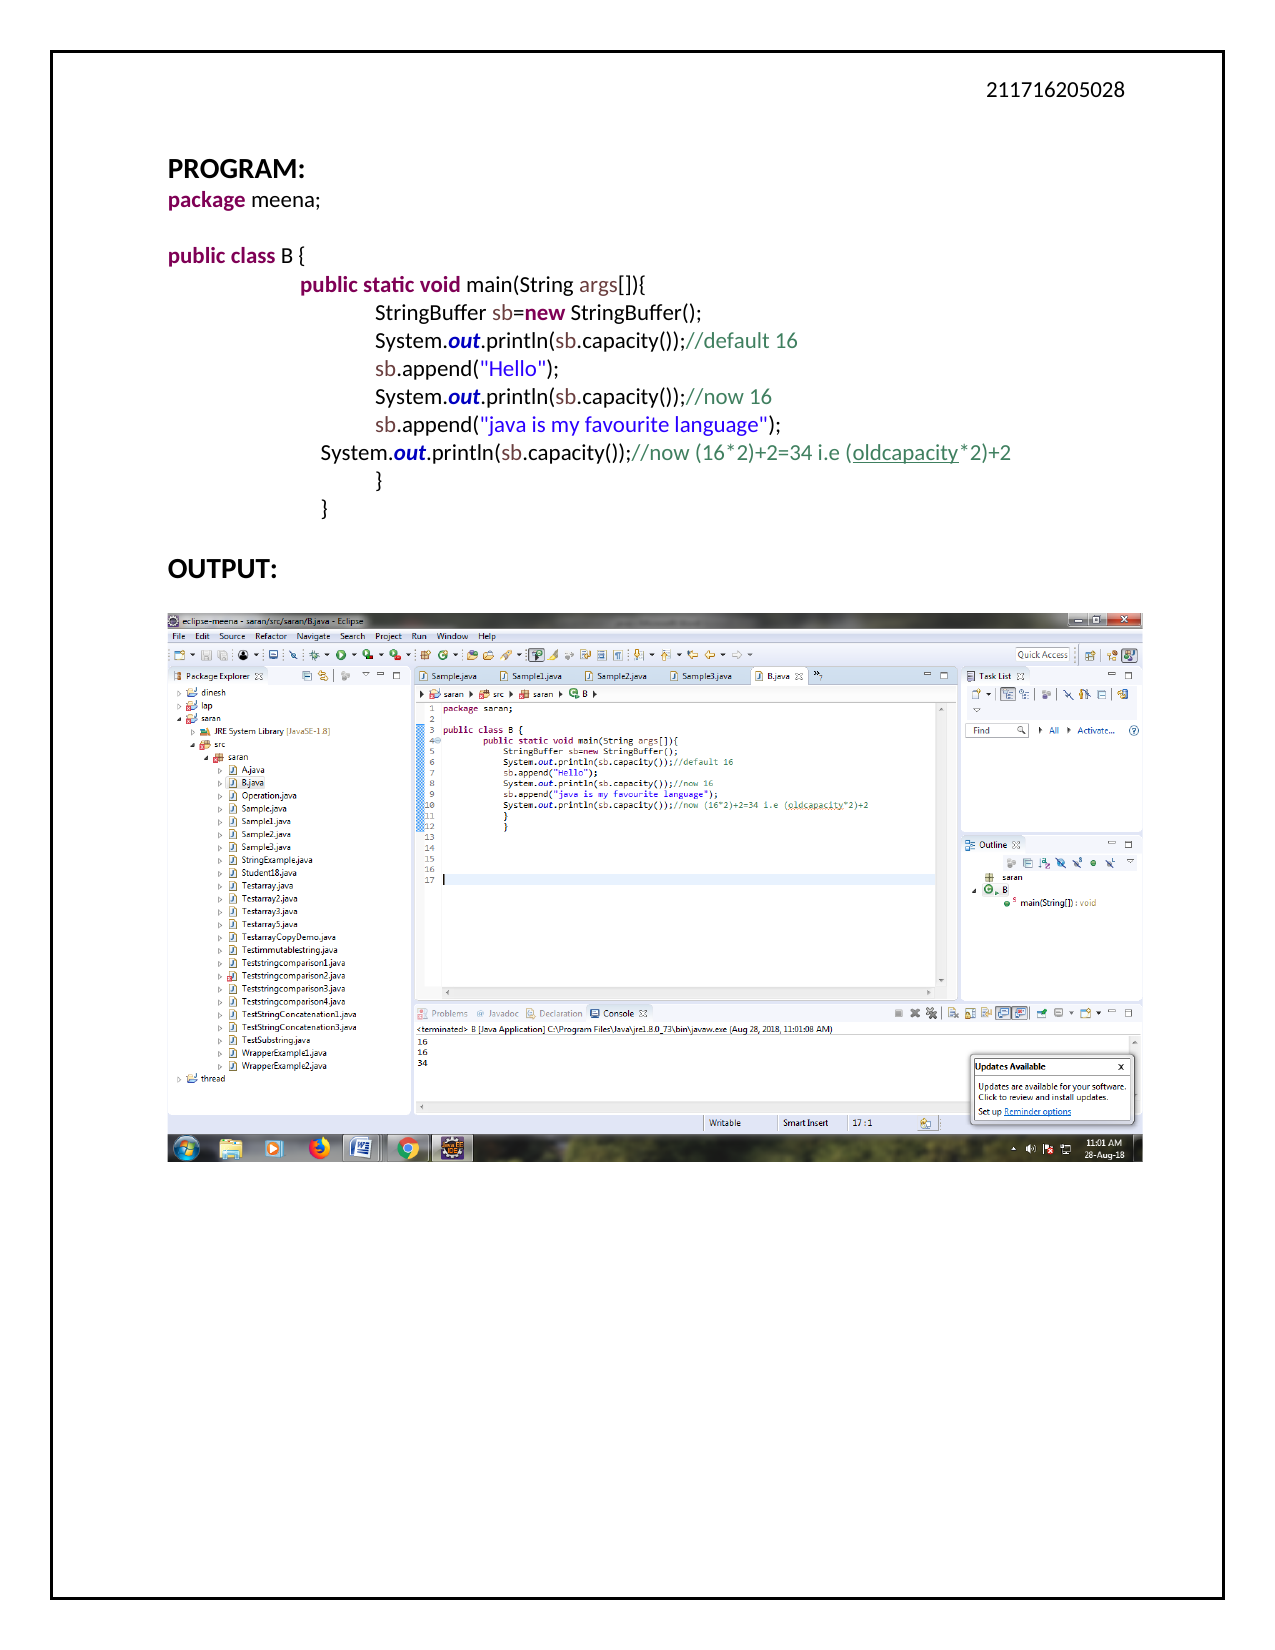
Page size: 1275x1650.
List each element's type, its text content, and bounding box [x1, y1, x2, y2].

text StringBuffer sb=new StringBuffer(); [168, 298, 1125, 326]
text package meena; [168, 186, 1125, 214]
text } [168, 494, 1125, 522]
picture [167, 613, 1143, 1162]
text OUTPUT: [168, 550, 1125, 586]
text System.out.println(sb.capacity());//now (16*2)+2=34 i.e (oldcapacity*2)+2 [168, 438, 1125, 466]
text PROGRAM: [168, 150, 1125, 186]
text System.out.println(sb.capacity());//now 16 [168, 382, 1125, 410]
text public static void main(String args[]){ [168, 270, 1125, 298]
text public class B { [168, 242, 1125, 270]
text sb.append("java is my favourite language"); [168, 410, 1125, 438]
text System.out.println(sb.capacity());//default 16 [168, 326, 1125, 354]
text sb.append("Hello"); [168, 354, 1125, 382]
text } [168, 466, 1125, 494]
